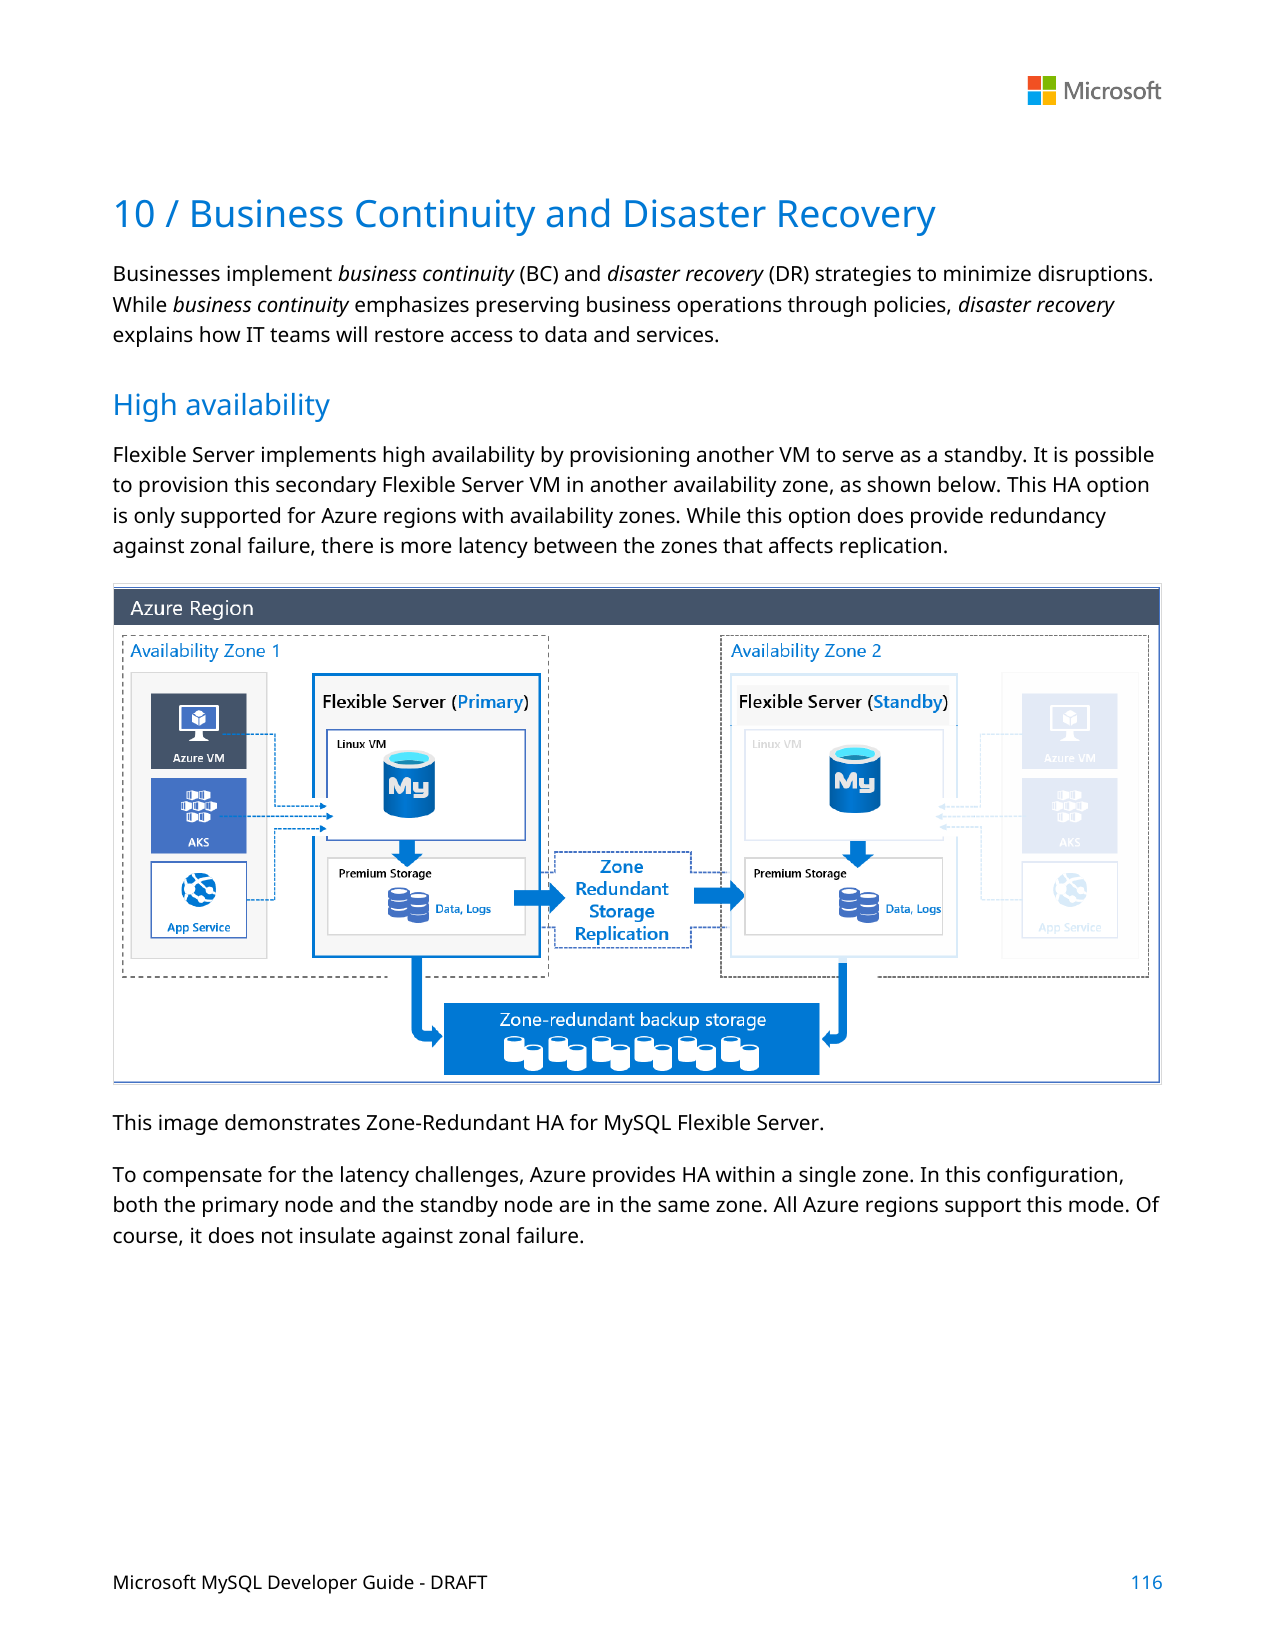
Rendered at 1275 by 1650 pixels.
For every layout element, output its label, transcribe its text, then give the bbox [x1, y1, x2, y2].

text This image demonstrates Zone-Redundant HA for MySQL Flexible Server. [112, 1108, 1162, 1137]
text Flexible Server implements high availability by provisioning another VM to serve as a standby. It is possible to provision this secondary Flexible Server VM in another availability zone, as shown below. This HA option is only supported for Azure regions with availability zones. While this option does provide redundancy against zonal failure, there is more latency between the zones that affects replication. [112, 440, 1162, 560]
text To compensate for the latency challenges, Azure provides HA within a single zone. In this configuration, both the primary node and the standby node are in the same zone. All Azure regions support this mode. Of course, it does not insulate against zonal failure. [112, 1160, 1162, 1249]
subtitle 10 / Business Continuity and Disaster Recovery [112, 187, 1162, 238]
picture [1026, 75, 1163, 107]
picture [114, 584, 1161, 1084]
text Businesses implement business continuity (BC) and disaster recovery (DR) strategies to minimize disruptions. While business continuity emphasizes preserving business operations through policies, disaster recovery explains how IT teams will restore access to data and services. [112, 259, 1162, 349]
subtitle High availability [112, 384, 1162, 424]
